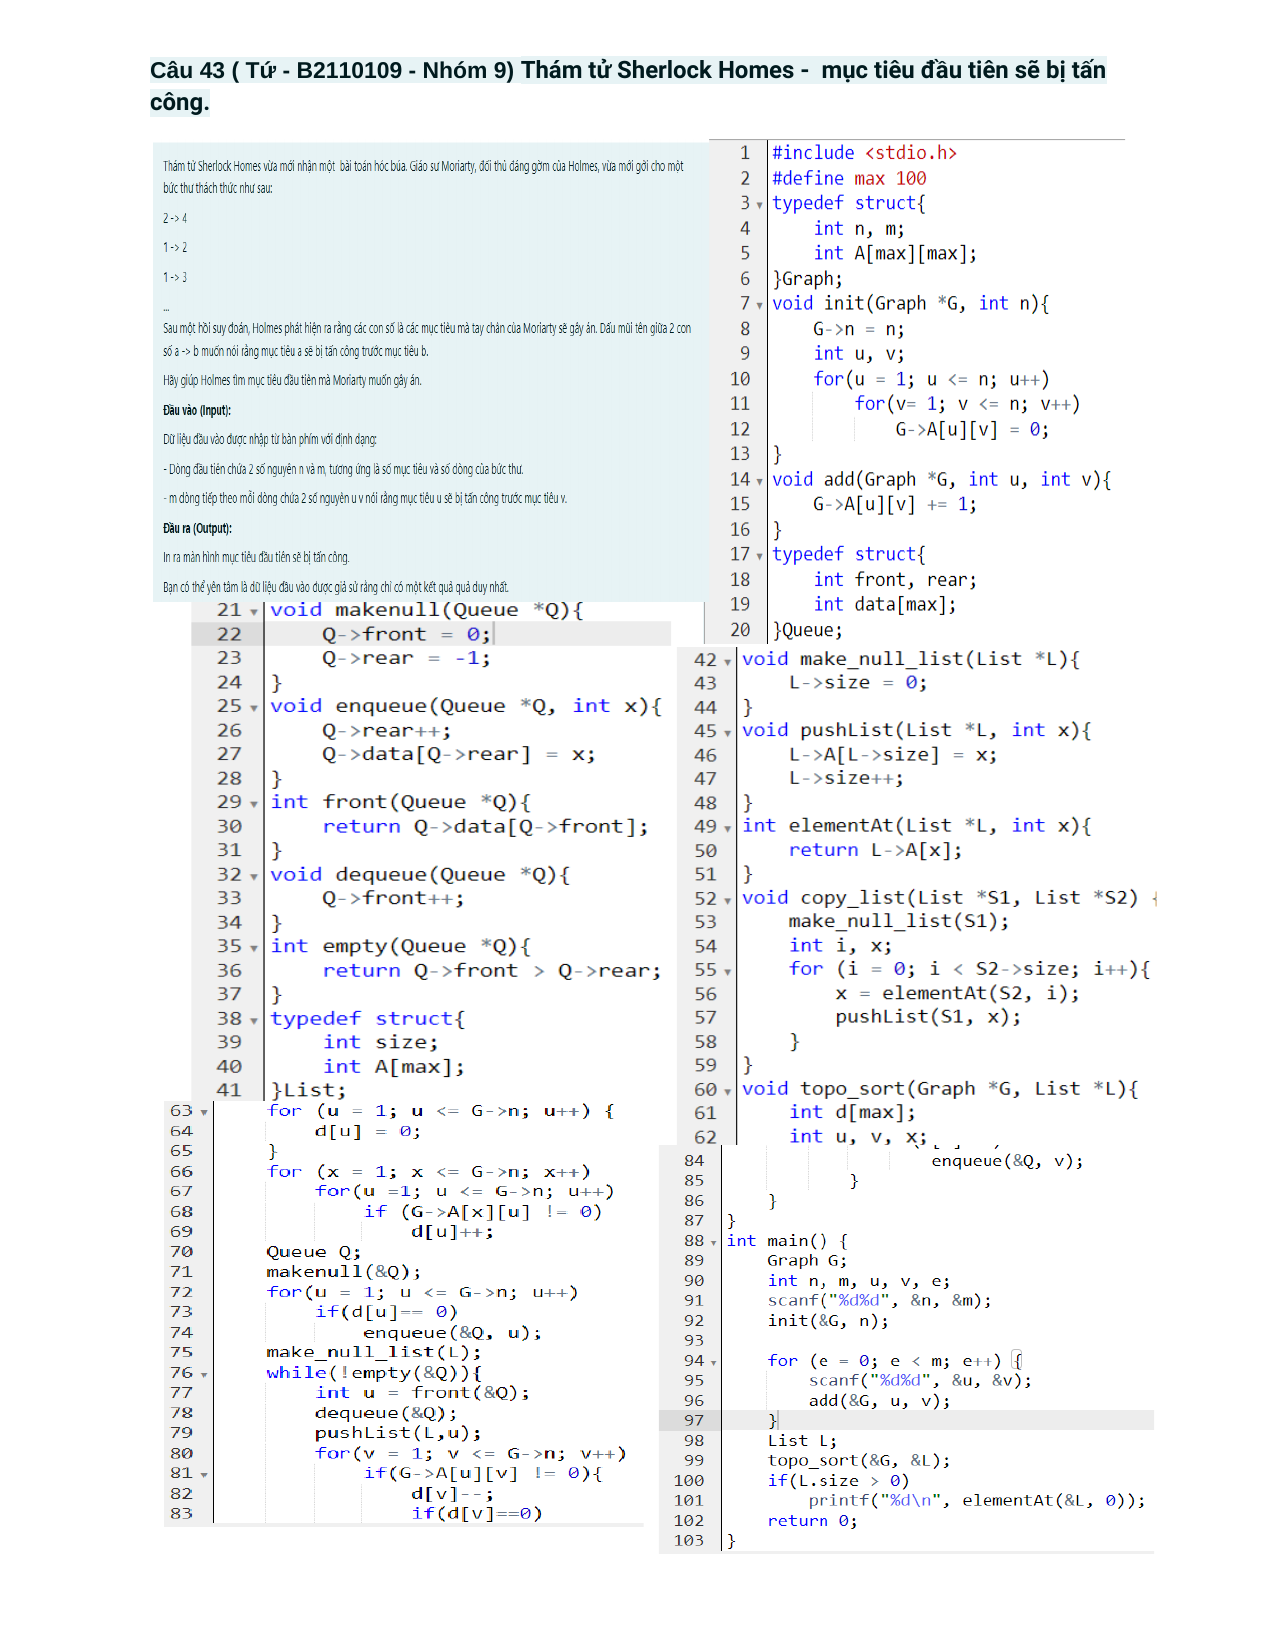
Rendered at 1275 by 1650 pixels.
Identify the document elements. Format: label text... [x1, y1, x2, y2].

picture [658, 647, 1157, 1554]
picture [153, 139, 1125, 1527]
text Câu 43 ( Tứ - B2110109 - Nhóm 9) Thám tử Sherlock Homes - mục tiêu đầu tiên sẽ bị tấn công. [150, 56, 1125, 117]
